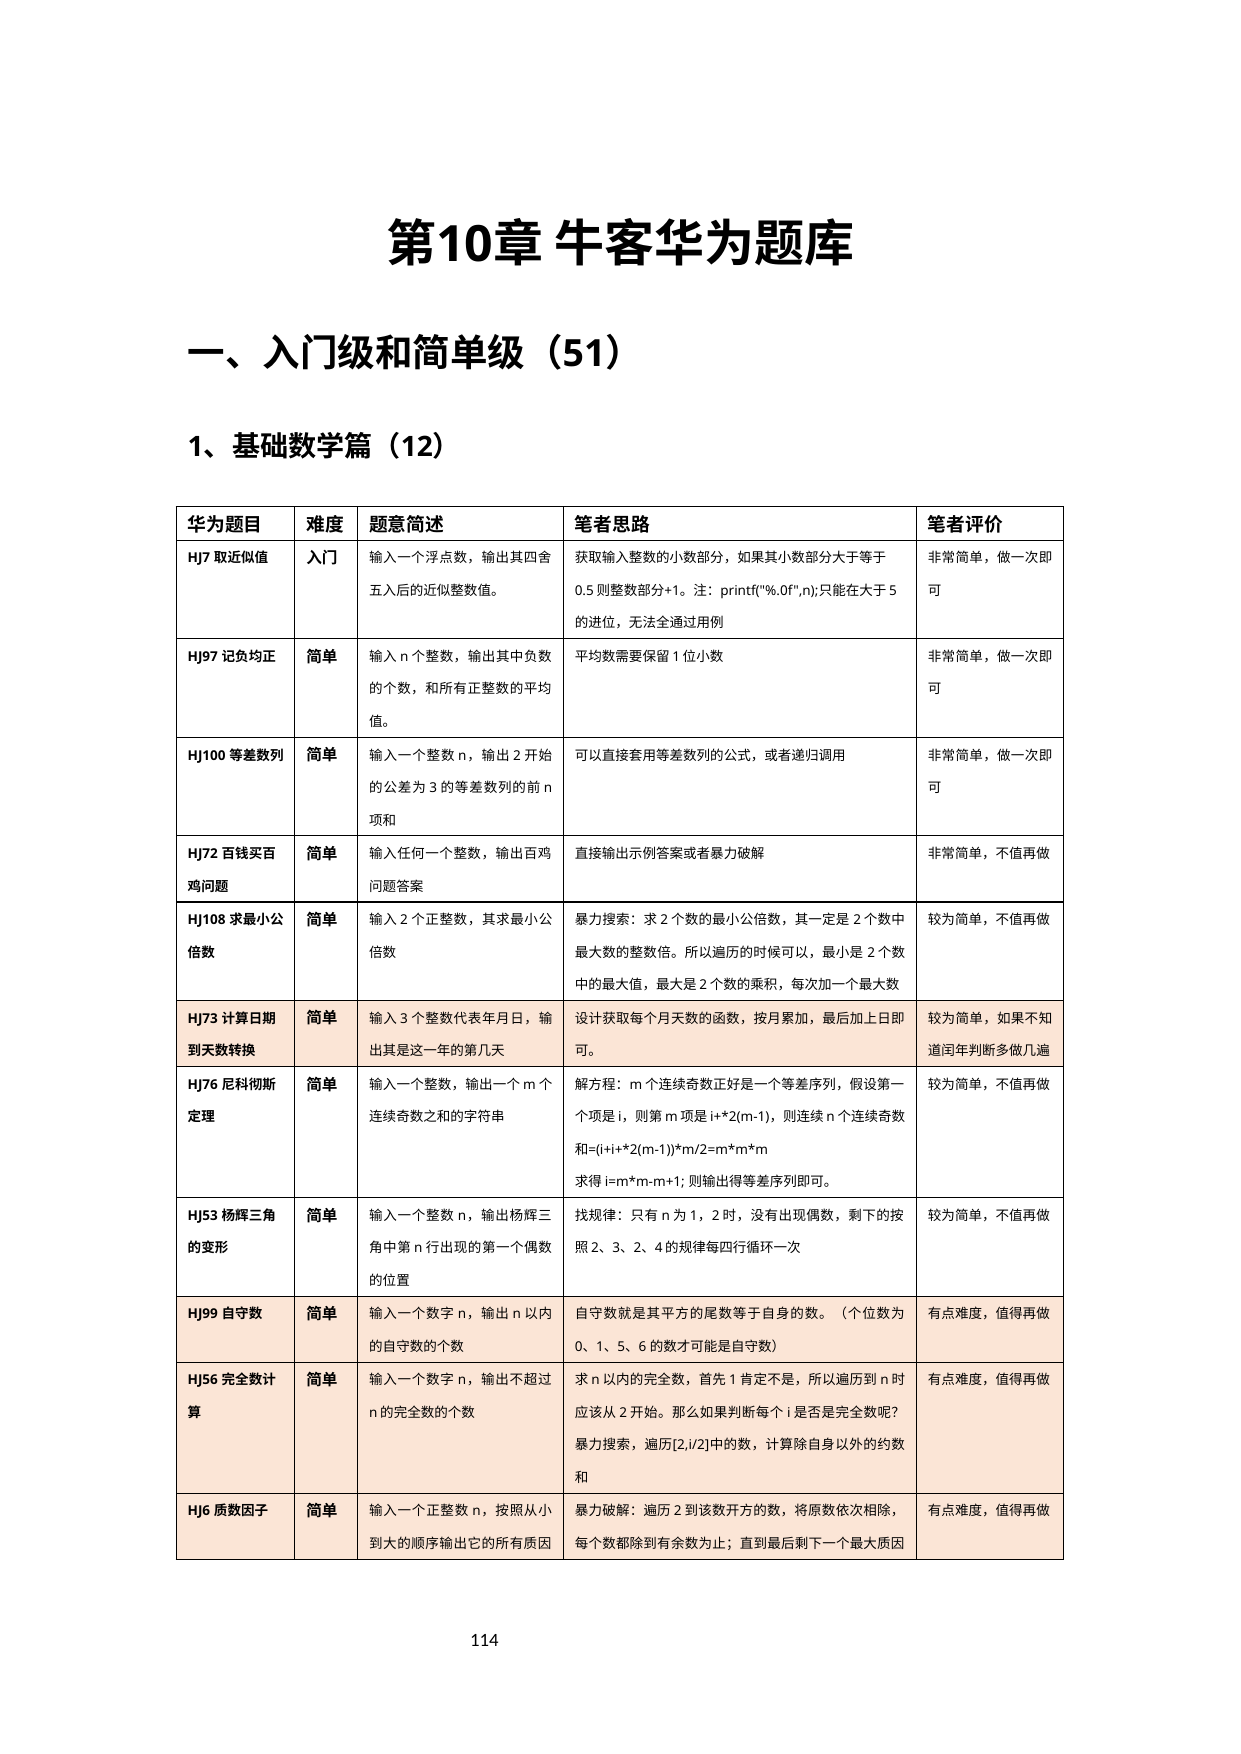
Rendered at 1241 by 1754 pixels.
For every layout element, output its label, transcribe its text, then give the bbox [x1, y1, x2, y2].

table_cell 输入n个整数，输出其中负数的个数，和所有正整数的平均值。 [358, 639, 563, 737]
table_header 难度 [295, 507, 357, 540]
table_cell 输入3个整数代表年月日，输出其是这一年的第几天 [358, 1001, 563, 1066]
table_cell 简单 [295, 1363, 357, 1493]
table_cell 非常简单，不值再做 [917, 836, 1063, 901]
table_cell 简单 [295, 639, 357, 737]
table_cell 输入任何一个整数，输出百鸡问题答案 [358, 836, 563, 901]
subtitle 入门级和简单级（51） [187, 318, 1053, 383]
table_cell 非常简单，做一次即可 [917, 541, 1063, 638]
table_cell 较为简单，不值再做 [917, 1198, 1063, 1296]
table_cell 输入一个整数n，输出2开始的公差为3的等差数列的前n项和 [358, 738, 563, 835]
table_cell 获取输入整数的小数部分，如果其小数部分大于等于0.5则整数部分+1。注：printf("%.0f",n);只能在大于5的进位，无法全通过用例 [564, 541, 916, 638]
table_cell HJ72 百钱买百鸡问题 [177, 836, 294, 901]
table_cell 简单 [295, 1198, 357, 1296]
table_cell 解方程：m个连续奇数正好是一个等差序列，假设第一个项是i，则第m项是i+*2(m-1)，则连续n个连续奇数和=(i+i+*2(m-1))*m/2=m*m*m 求得 i=m*m-m+1; 则输出得等差序列即可。 [564, 1067, 916, 1197]
table_cell 自守数就是其平方的尾数等于自身的数。（个位数为 0、1、5、6 的数才可能是自守数） [564, 1297, 916, 1362]
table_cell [564, 1494, 916, 1559]
table_cell 入门 [295, 541, 357, 638]
table_cell 简单 [295, 1297, 357, 1362]
table_cell 非常简单，做一次即可 [917, 738, 1063, 835]
table_cell 输入一个整数，输出一个m个连续奇数之和的字符串 [358, 1067, 563, 1197]
table_header 笔者思路 [564, 507, 916, 540]
table_cell 暴力搜索：求2个数的最小公倍数，其一定是2个数中最大数的整数倍。所以遍历的时候可以，最小是2个数中的最大值，最大是2个数的乘积，每次加一个最大数 [564, 903, 916, 1000]
table_cell 简单 [295, 1067, 357, 1197]
table_cell 较为简单，如果不知道闰年判断多做几遍 [917, 1001, 1063, 1066]
table_cell 有点难度，值得再做 [917, 1297, 1063, 1362]
table_cell 可以直接套用等差数列的公式，或者递归调用 [564, 738, 916, 835]
table_cell HJ100 等差数列 [177, 738, 294, 835]
table_cell HJ76 尼科彻斯定理 [177, 1067, 294, 1197]
table_cell 求n以内的完全数，首先1肯定不是，所以遍历到n时应该从2开始。那么如果判断每个i是否是完全数呢？暴力搜索，遍历[2,i/2]中的数，计算除自身以外的约数和 [564, 1363, 916, 1493]
table_cell 找规律：只有n为1，2时，没有出现偶数，剩下的按照2、3、2、4的规律每四行循环一次 [564, 1198, 916, 1296]
table_cell 较为简单，不值再做 [917, 903, 1063, 1000]
table_cell 输入一个浮点数，输出其四舍五入后的近似整数值。 [358, 541, 563, 638]
table_cell 有点难度，值得再做 [917, 1363, 1063, 1493]
table_cell 简单 [295, 1494, 357, 1559]
table_cell 非常简单，做一次即可 [917, 639, 1063, 737]
table_header 华为题目 [177, 507, 294, 540]
table_cell 输入2个正整数，其求最小公倍数 [358, 903, 563, 1000]
table_cell 输入一个整数n，输出杨辉三角中第n行出现的第一个偶数的位置 [358, 1198, 563, 1296]
table_header 笔者评价 [917, 507, 1063, 540]
table_cell 输入一个数字n，输出n以内的自守数的个数 [358, 1297, 563, 1362]
table_cell 较为简单，不值再做 [917, 1067, 1063, 1197]
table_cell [358, 1494, 563, 1559]
table_cell 输入一个数字n，输出不超过n的完全数的个数 [358, 1363, 563, 1493]
table_cell HJ56 完全数计算 [177, 1363, 294, 1493]
table_cell 简单 [295, 903, 357, 1000]
subtitle 基础数学篇（12） [187, 412, 1053, 477]
table_cell 设计获取每个月天数的函数，按月累加，最后加上日即可。 [564, 1001, 916, 1066]
table_cell 简单 [295, 738, 357, 835]
table_cell HJ6 质数因子 [177, 1494, 294, 1559]
table_cell HJ99 自守数 [177, 1297, 294, 1362]
table_cell 有点难度，值得再做 [917, 1494, 1063, 1559]
table_cell 简单 [295, 836, 357, 901]
table_cell 平均数需要保留1位小数 [564, 639, 916, 737]
table_cell HJ97 记负均正 [177, 639, 294, 737]
table_cell HJ53 杨辉三角的变形 [177, 1198, 294, 1296]
table_cell HJ7 取近似值 [177, 541, 294, 638]
table_cell HJ108 求最小公倍数 [177, 903, 294, 1000]
table_cell 简单 [295, 1001, 357, 1066]
table_cell 直接输出示例答案或者暴力破解 [564, 836, 916, 901]
table_header 题意简述 [358, 507, 563, 540]
table_cell HJ73 计算日期到天数转换 [177, 1001, 294, 1066]
subtitle 牛客华为题库 [187, 191, 1053, 289]
